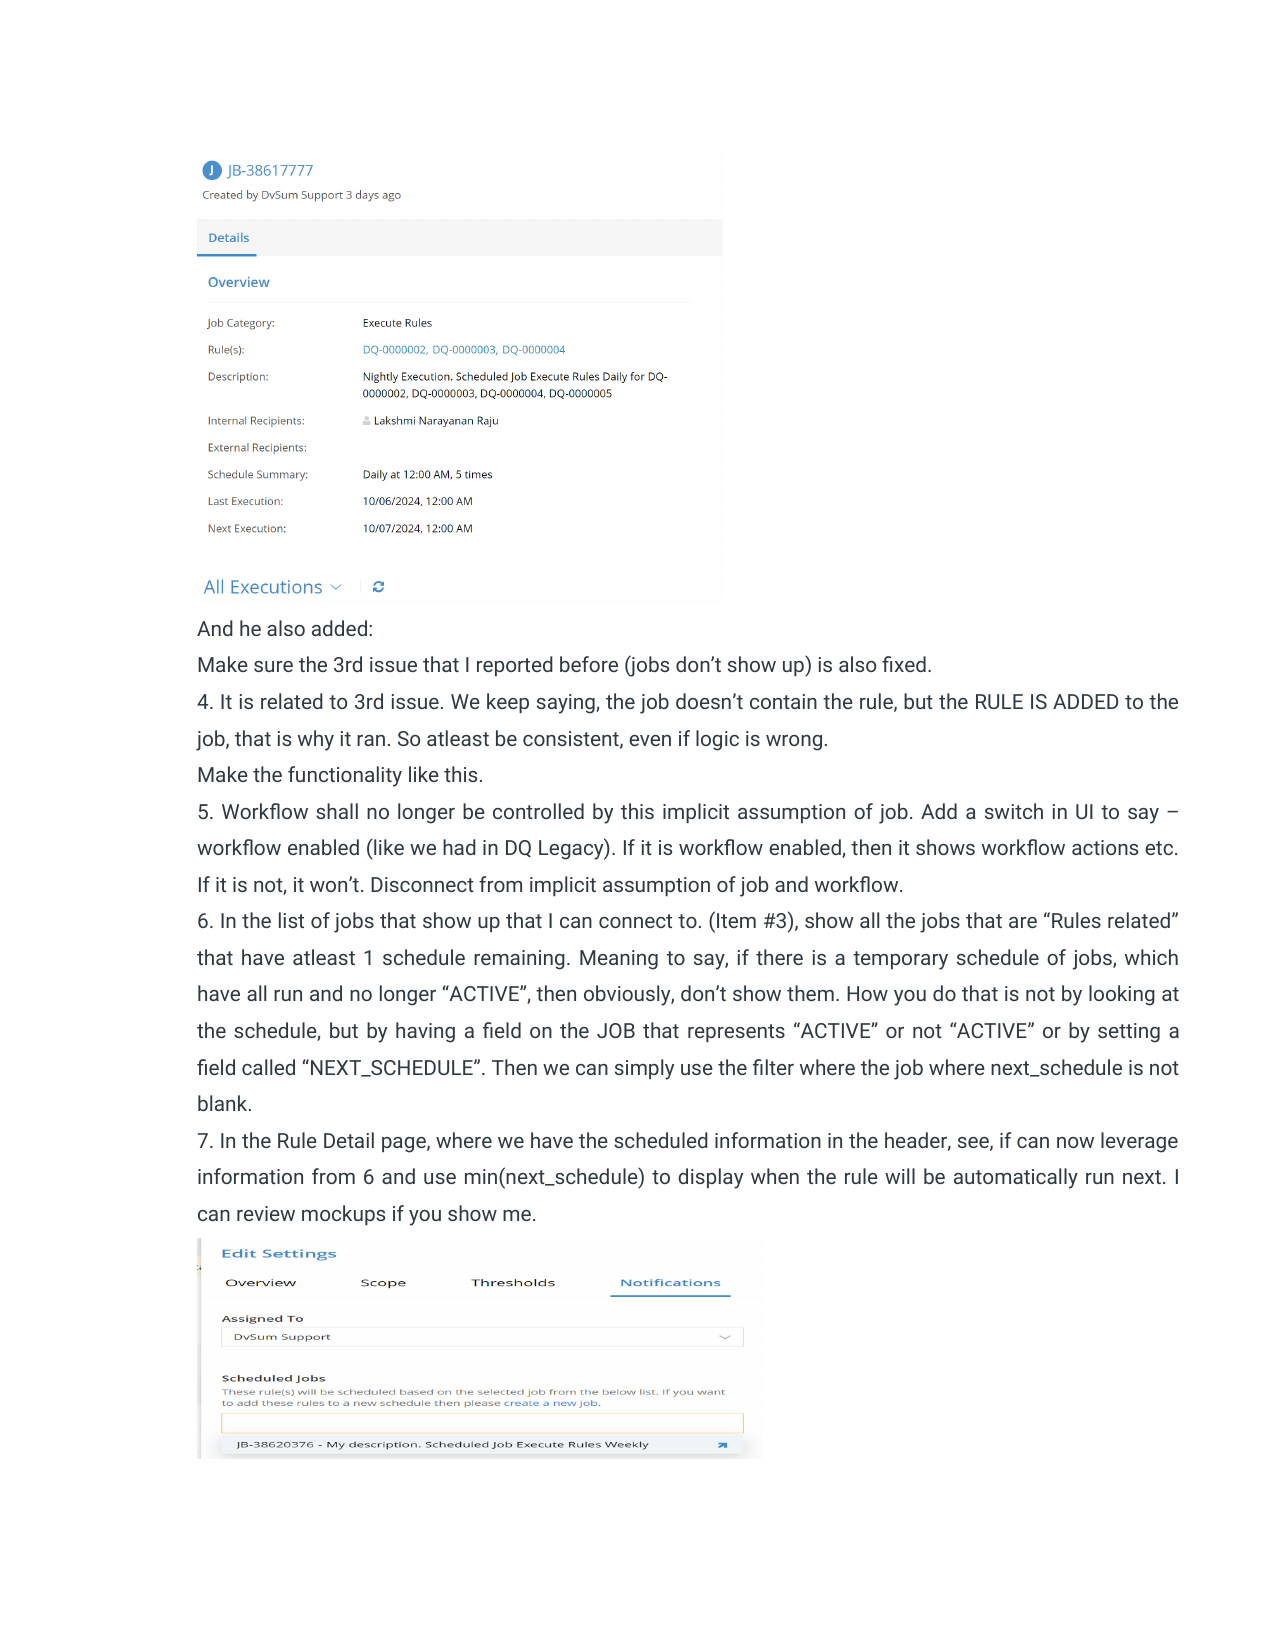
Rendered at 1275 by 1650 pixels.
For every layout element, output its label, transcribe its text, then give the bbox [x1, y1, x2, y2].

text Make sure the 3rd issue that I reported before (jobs don’t show up) is also fixed. [197, 653, 1181, 678]
text And he also added: [197, 617, 1181, 641]
text 6. In the list of jobs that show up that I can connect to. (Item #3), show all the jobs that are “Rules related” that have atleast 1 schedule remaining. Meaning to say, if there is a temporary schedule of jobs, which have all run and no longer “ACTIVE”, then obviously, don’t show them. How you do that is not by looking at the schedule, but by having a field on the JOB that represents “ACTIVE” or not “ACTIVE” or by setting a field called “NEXT_SCHEDULE”. Then we can simply use the filter where the job where next_schedule is not blank. [197, 909, 1181, 1117]
text 4. It is related to 3rd issue. We keep saying, the job doesn’t contain the rule, but the RULE IS ADDED to the job, that is why it ran. So atleast be consistent, even if logic is wrong. [197, 690, 1181, 751]
text Make the functionality like this. [197, 763, 1181, 787]
text 7. In the Rule Detail page, where we have the scheduled information in the header, see, if can now leverage information from 6 and use min(next_schedule) to display when the rule will be automatically run next. I can review mockups if you show me. [197, 1129, 1181, 1226]
text 5. Workflow shall no longer be controlled by this implicit assumption of job. Add a switch in UI to say – workflow enabled (like we had in DQ Legacy). If it is workflow enabled, then it shows workflow actions etc. If it is not, it won’t. Disconnect from implicit assumption of job and workflow. [197, 800, 1181, 897]
picture [196, 150, 723, 604]
picture [196, 1238, 763, 1459]
